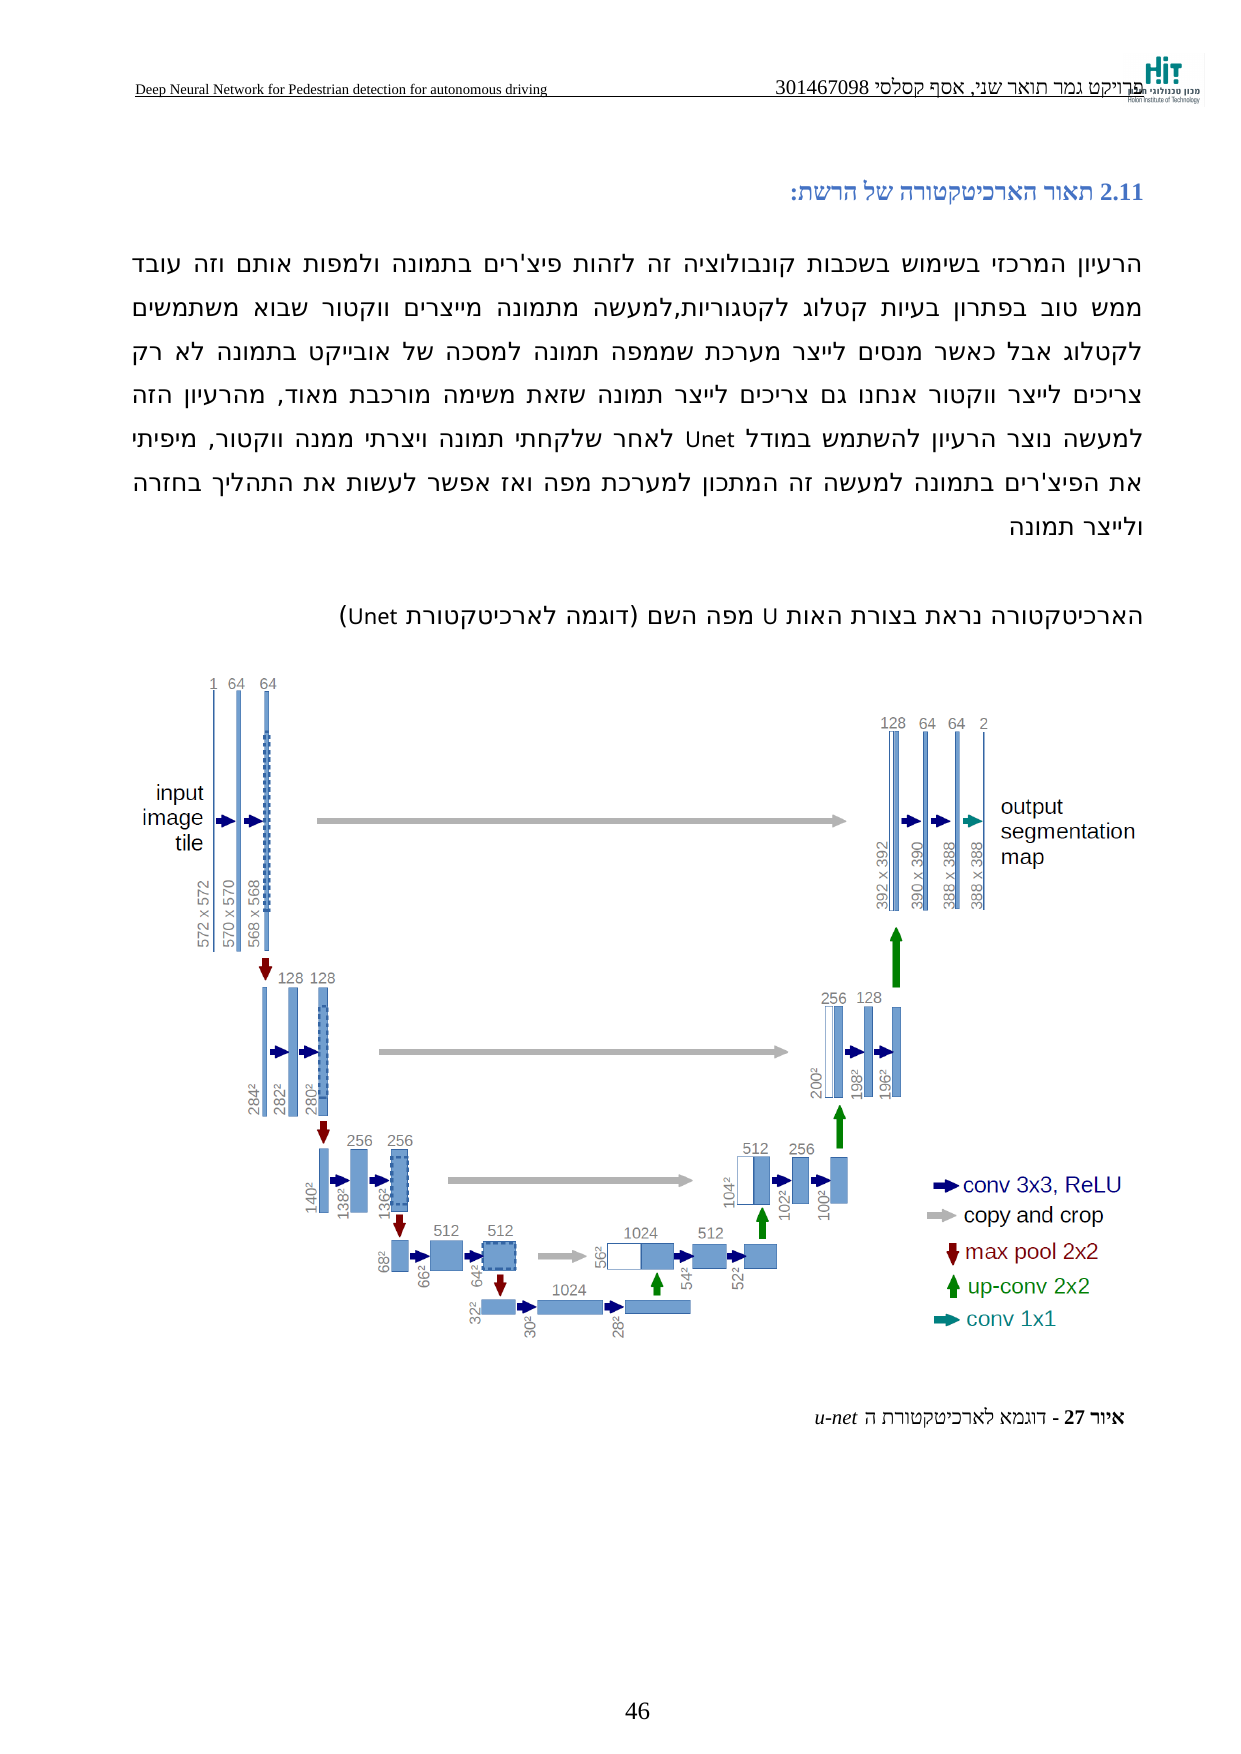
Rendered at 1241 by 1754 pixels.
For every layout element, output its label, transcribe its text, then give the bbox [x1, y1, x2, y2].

text הארכיטקטורה נראת בצורת האות U מפה השם (דוגמה לארכיטקטורת Unet) [131, 601, 1144, 631]
subtitle 2.11 תאור הארכיטקטורה של הרשת: [131, 177, 1144, 206]
picture [131, 671, 1143, 1346]
text הרעיון המרכזי בשימוש בשכבות קונבולוציה זה לזהות פיצ'רים בתמונה ולמפות אותם וזה עובד ממש טוב בפתרון בעיות קטלוג לקטגוריות,למעשה מתמונה מייצרים ווקטור שבוא משתמשים לקטלוג אבל כאשר מנסים לייצר מערכת שממפה תמונה למסכה של אובייקט בתמונה לא רק צריכים לייצר ווקטור אנחנו גם צריכים לייצר תמונה שזאת משימה מורכבת מאוד, מהרעיון הזה למעשה נוצר הרעיון להשתמש במודל Unet לאחר שלקחתי תמונה ויצרתי ממנה ווקטור, מיפיתי את הפיצ'רים בתמונה למעשה זה המתכון למערכת מפה ואז אפשר לעשות את התהליך בחזרה ולייצר תמונה [131, 249, 1144, 542]
picture [1123, 53, 1205, 107]
